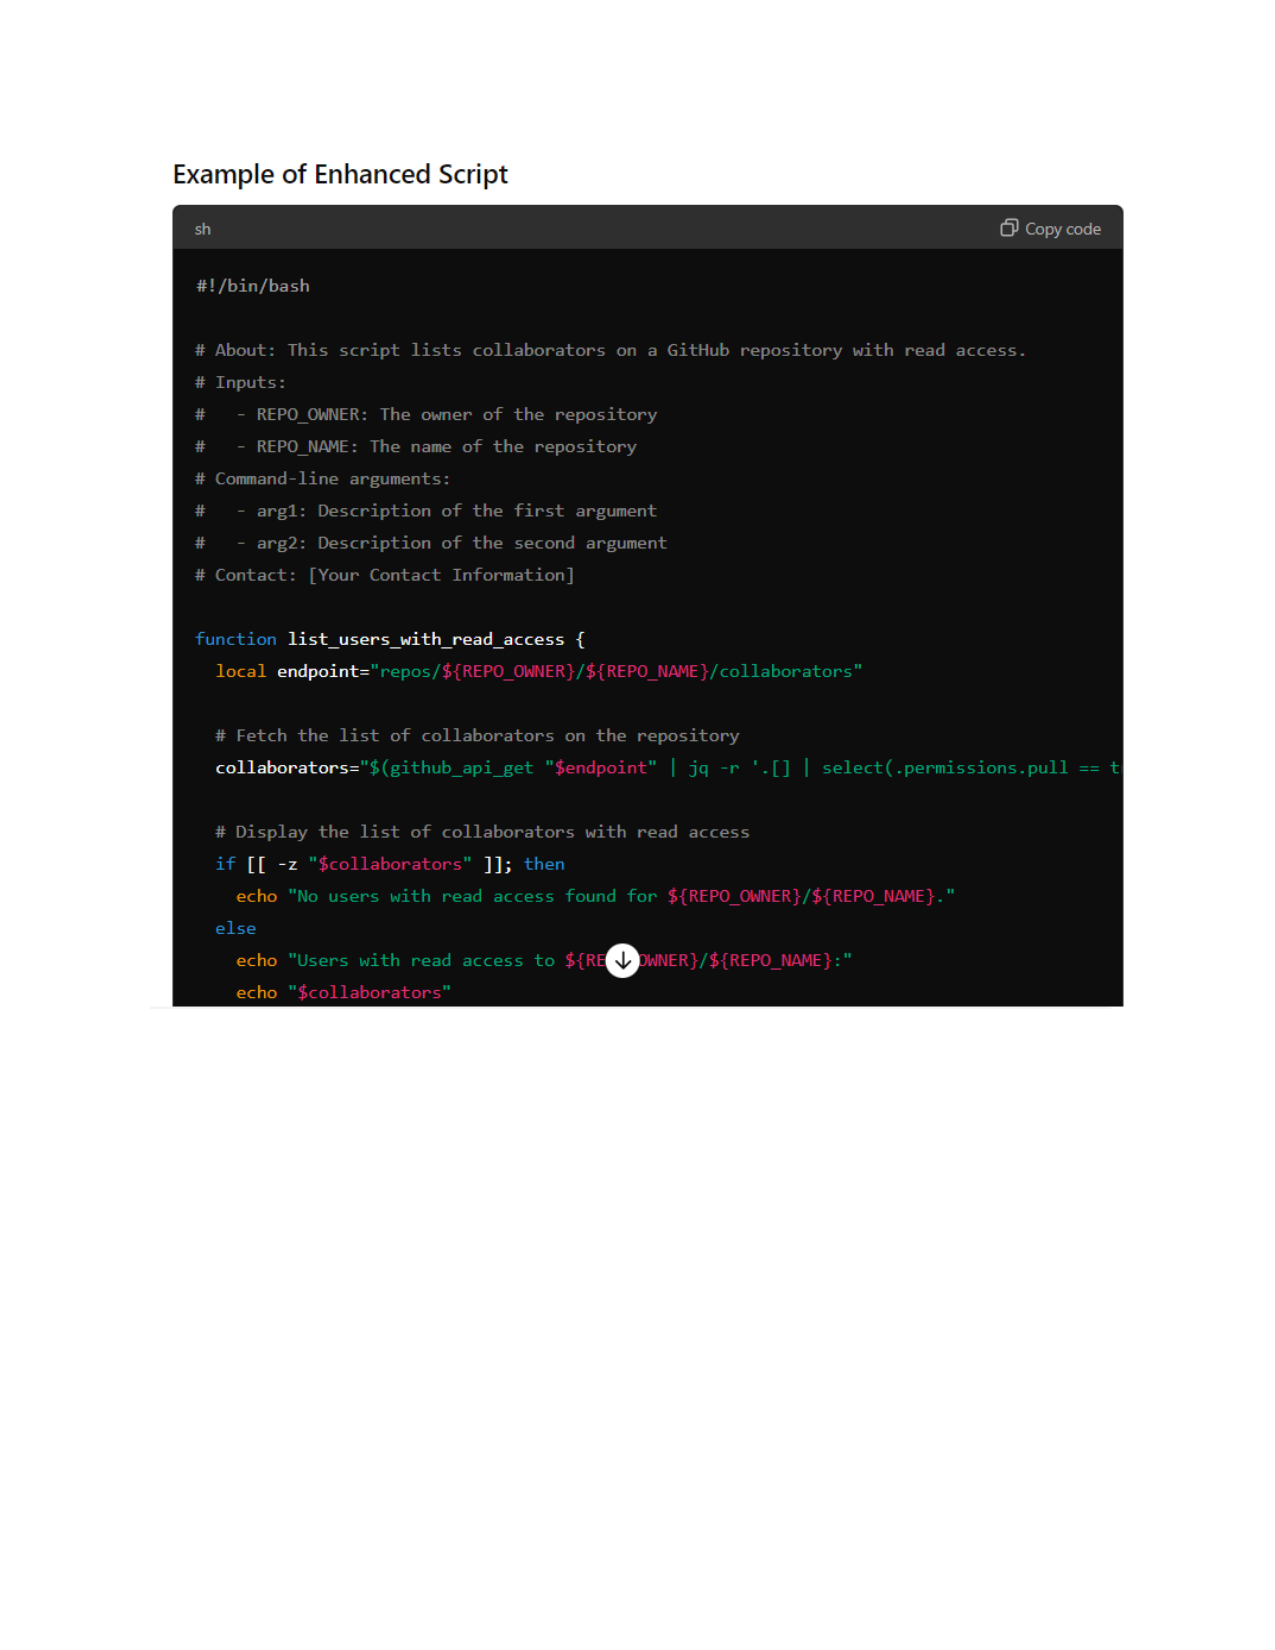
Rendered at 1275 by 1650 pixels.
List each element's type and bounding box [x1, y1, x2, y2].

picture [150, 150, 1125, 1009]
